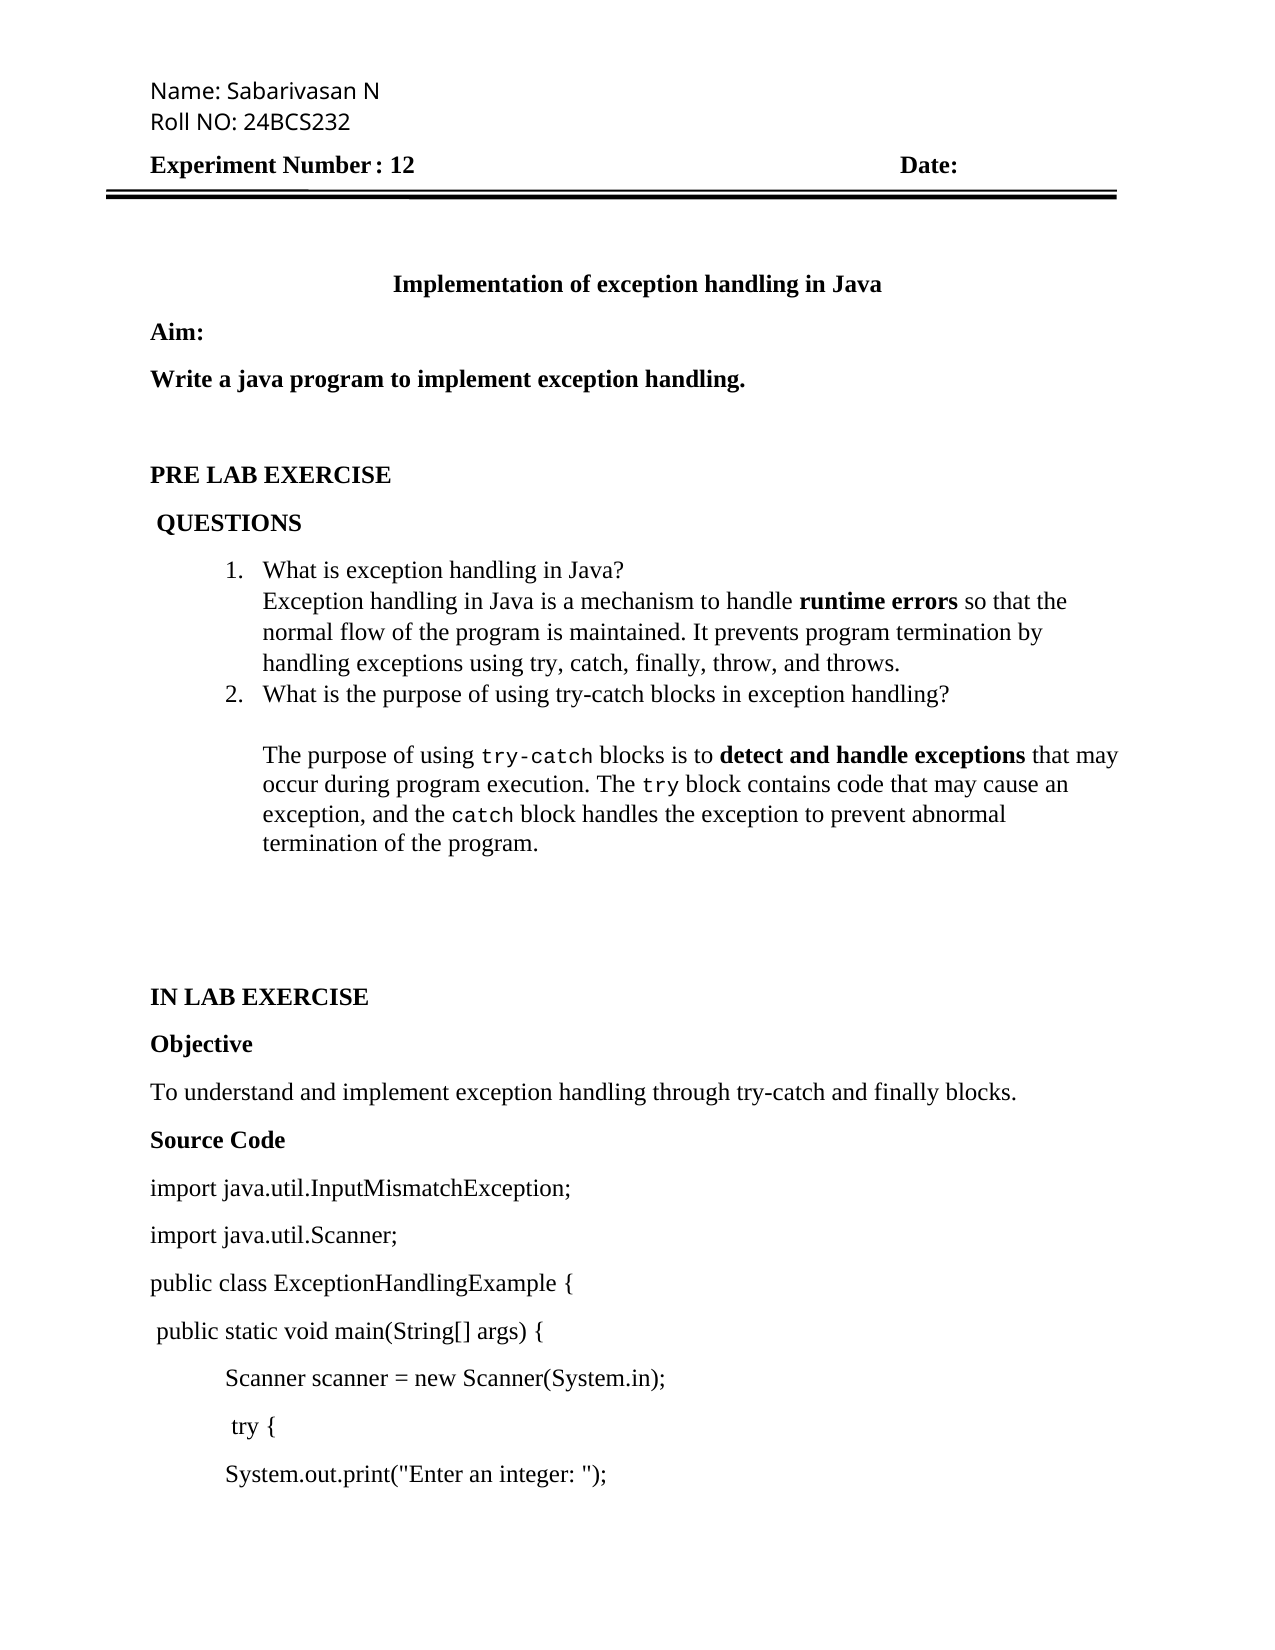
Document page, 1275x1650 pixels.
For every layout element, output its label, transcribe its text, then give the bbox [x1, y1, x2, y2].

list What is the purpose of using try-catch blocks in exception handling? [225, 679, 1125, 708]
text Implementation of exception handling in Java [150, 269, 1125, 298]
text The purpose of using try-catch blocks is to detect and handle exceptions that may occur during program execution. The try block contains code that may cause an exception, and the catch block handles the exception to prevent abnormal termination of the program. [262, 740, 1125, 857]
text try { [150, 1411, 1125, 1440]
text public static void main(String[] args) { [150, 1316, 1125, 1344]
text Scanner scanner = new Scanner(System.in); [150, 1363, 1125, 1392]
list Exception handling in Java is a mechanism to handle runtime errors so that the normal flow of the program is maintained. It prevents program termination by handling exceptions using try, catch, finally, throw, and throws. [262, 586, 1125, 677]
text import java.util.InputMismatchException; [150, 1173, 1125, 1201]
text Objective [150, 1029, 1125, 1058]
text QUESTIONS [150, 508, 1125, 536]
text To understand and implement exception handling through try-catch and finally blocks. [150, 1077, 1125, 1106]
text Source Code [150, 1125, 1125, 1154]
text public class ExceptionHandlingExample { [150, 1268, 1125, 1297]
text IN LAB EXERCISE [150, 982, 1125, 1011]
text import java.util.Scanner; [150, 1220, 1125, 1249]
list What is exception handling in Java? [225, 555, 1125, 584]
text System.out.print("Enter an integer: "); [150, 1459, 1125, 1488]
text Aim: [150, 317, 1125, 346]
text PRE LAB EXERCISE [150, 460, 1125, 489]
text Write a java program to implement exception handling. [150, 364, 1125, 393]
text Experiment Number : 12 Date: [150, 150, 1125, 179]
